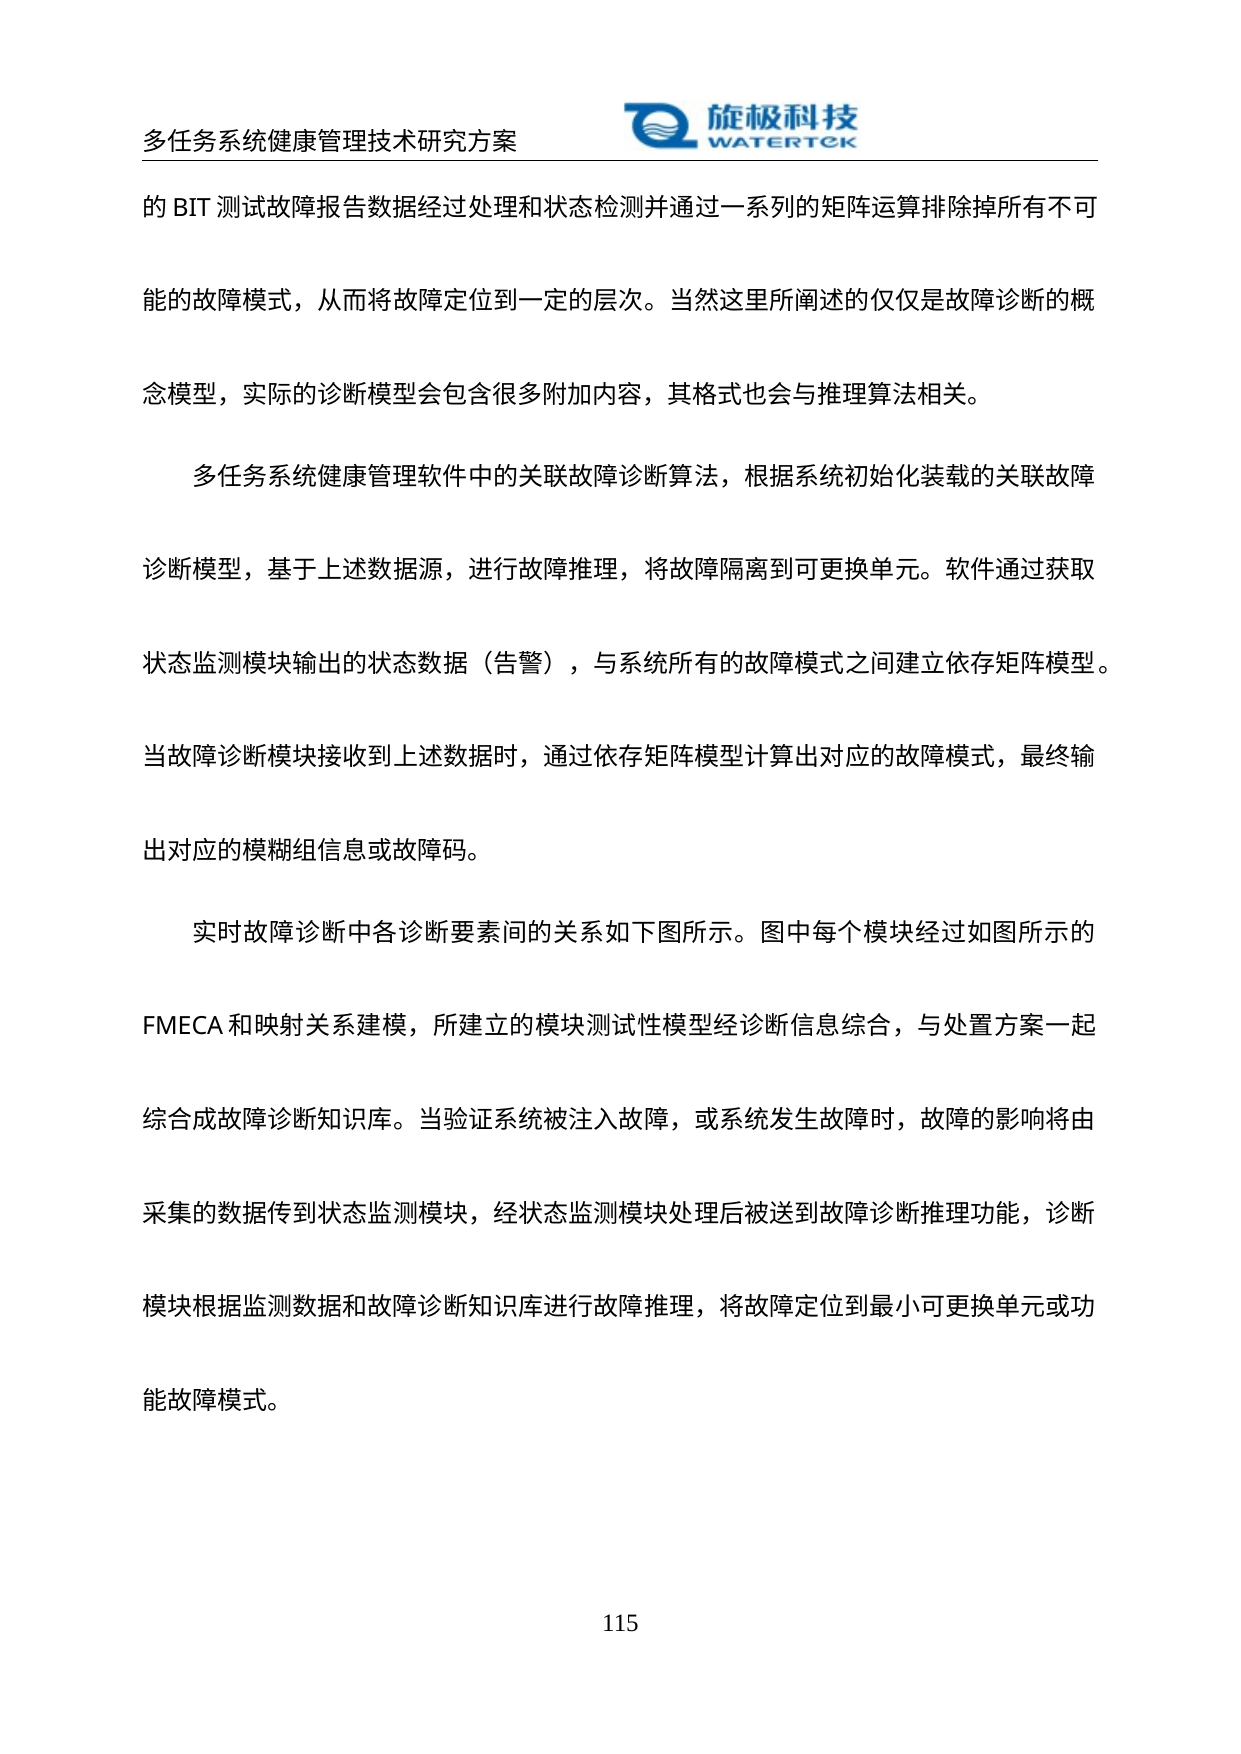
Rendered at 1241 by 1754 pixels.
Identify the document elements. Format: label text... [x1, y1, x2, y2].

text 多任务系统健康管理软件中的关联故障诊断算法，根据系统初始化装载的关联故障诊断模型，基于上述数据源，进行故障推理，将故障隔离到可更换单元。软件通过获取状态监测模块输出的状态数据（告警），与系统所有的故障模式之间建立依存矩阵模型。当故障诊断模块接收到上述数据时，通过依存矩阵模型计算出对应的故障模式，最终输出对应的模糊组信息或故障码。 [142, 440, 1098, 883]
text 依存矩阵是实时推理软件进行故障推理的主要依据，故障诊断的过程就是将接收到的BIT测试故障报告数据经过处理和状态检测并通过一系列的矩阵运算排除掉所有不可能的故障模式，从而将故障定位到一定的层次。当然这里所阐述的仅仅是故障诊断的概念模型，实际的诊断模型会包含很多附加内容，其格式也会与推理算法相关。 [142, 171, 1098, 426]
text 实时故障诊断中各诊断要素间的关系如下图所示。图中每个模块经过如图所示的FMECA和映射关系建模，所建立的模块测试性模型经诊断信息综合，与处置方案一起综合成故障诊断知识库。当验证系统被注入故障，或系统发生故障时，故障的影响将由采集的数据传到状态监测模块，经状态监测模块处理后被送到故障诊断推理功能，诊断模块根据监测数据和故障诊断知识库进行故障推理，将故障定位到最小可更换单元或功能故障模式。 [142, 896, 1098, 1432]
picture [623, 100, 861, 151]
